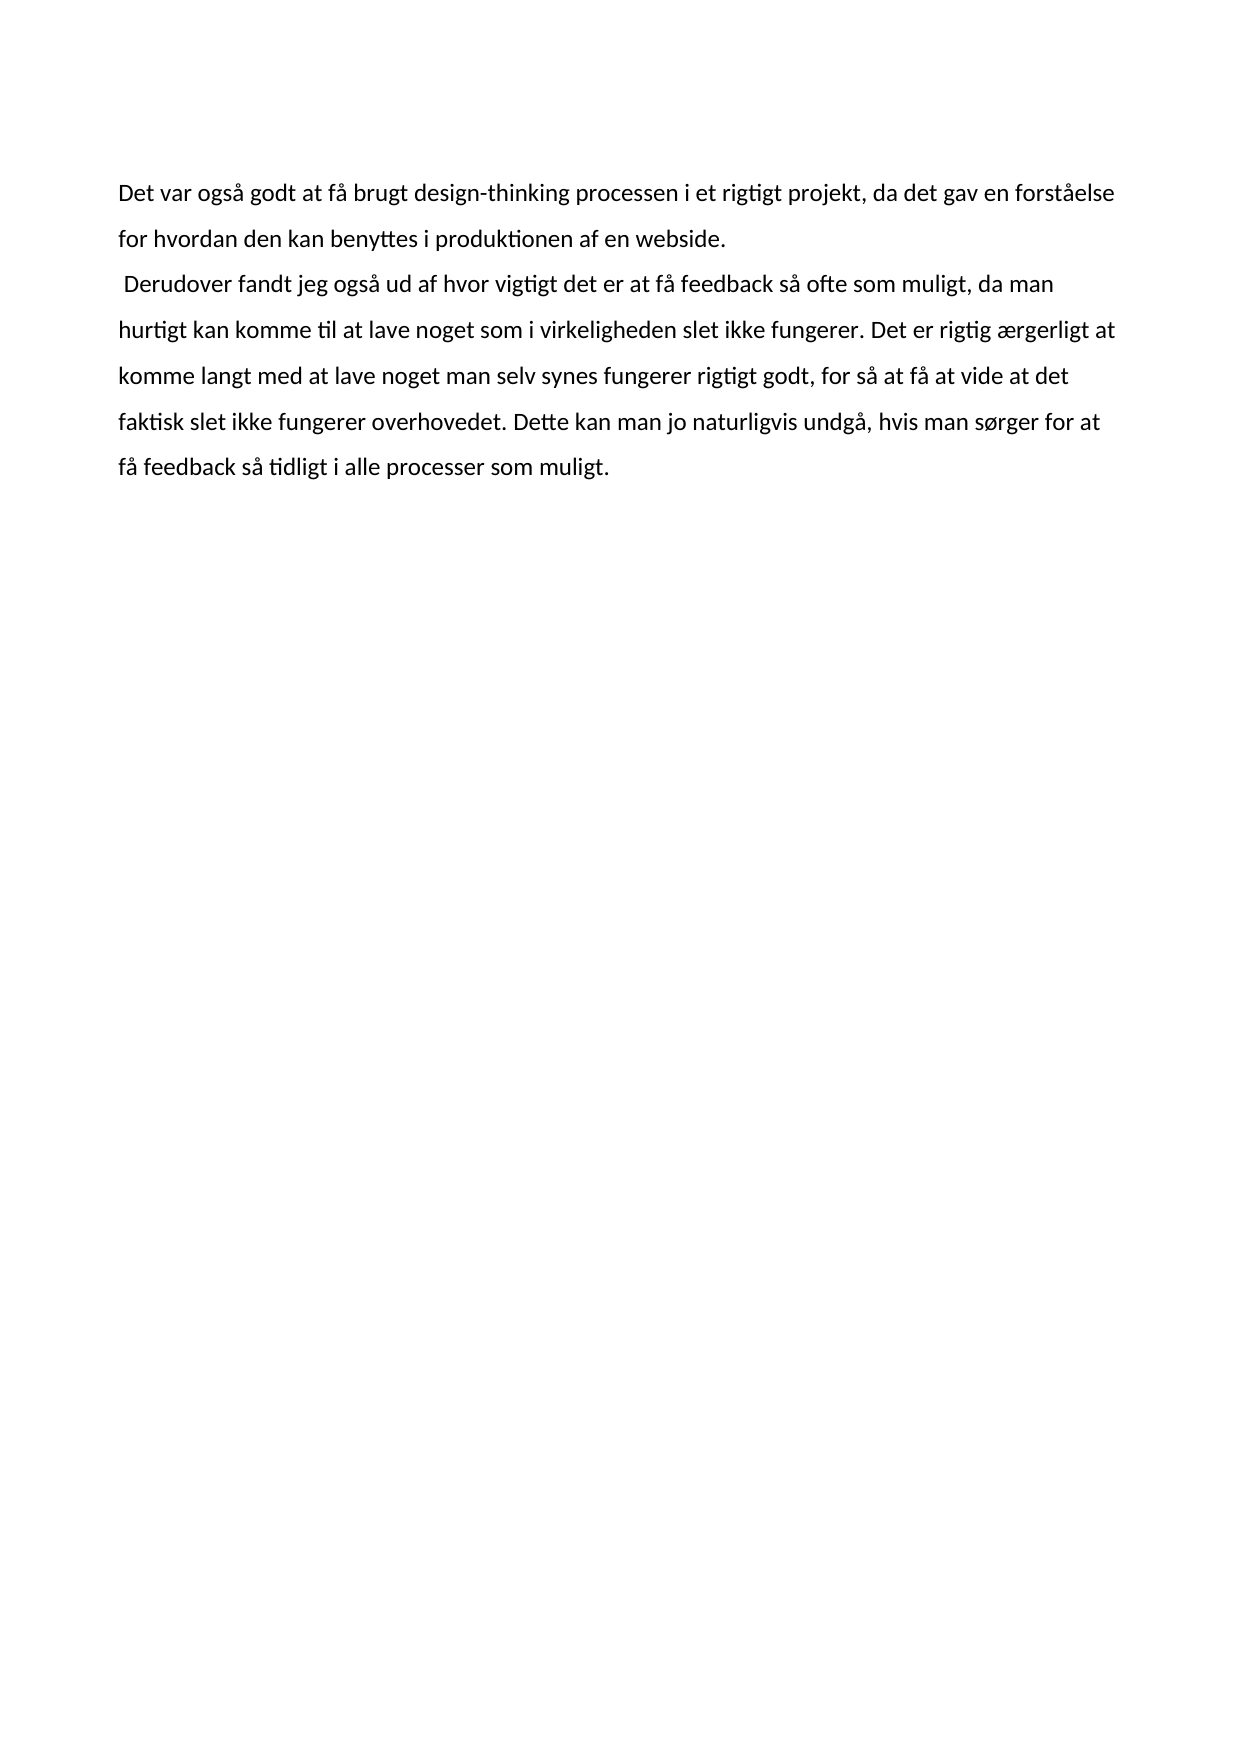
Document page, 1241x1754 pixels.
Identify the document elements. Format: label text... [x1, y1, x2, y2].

text Derudover fandt jeg også ud af hvor vigtigt det er at få feedback så ofte som muligt, da man hurtigt kan komme til at lave noget som i virkeligheden slet ikke fungerer. Det er rigtig ærgerligt at komme langt med at lave noget man selv synes fungerer rigtigt godt, for så at få at vide at det faktisk slet ikke fungerer overhovedet. Dette kan man jo naturligvis undgå, hvis man sørger for at få feedback så tidligt i alle processer som muligt. [118, 269, 1122, 482]
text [118, 177, 1122, 253]
